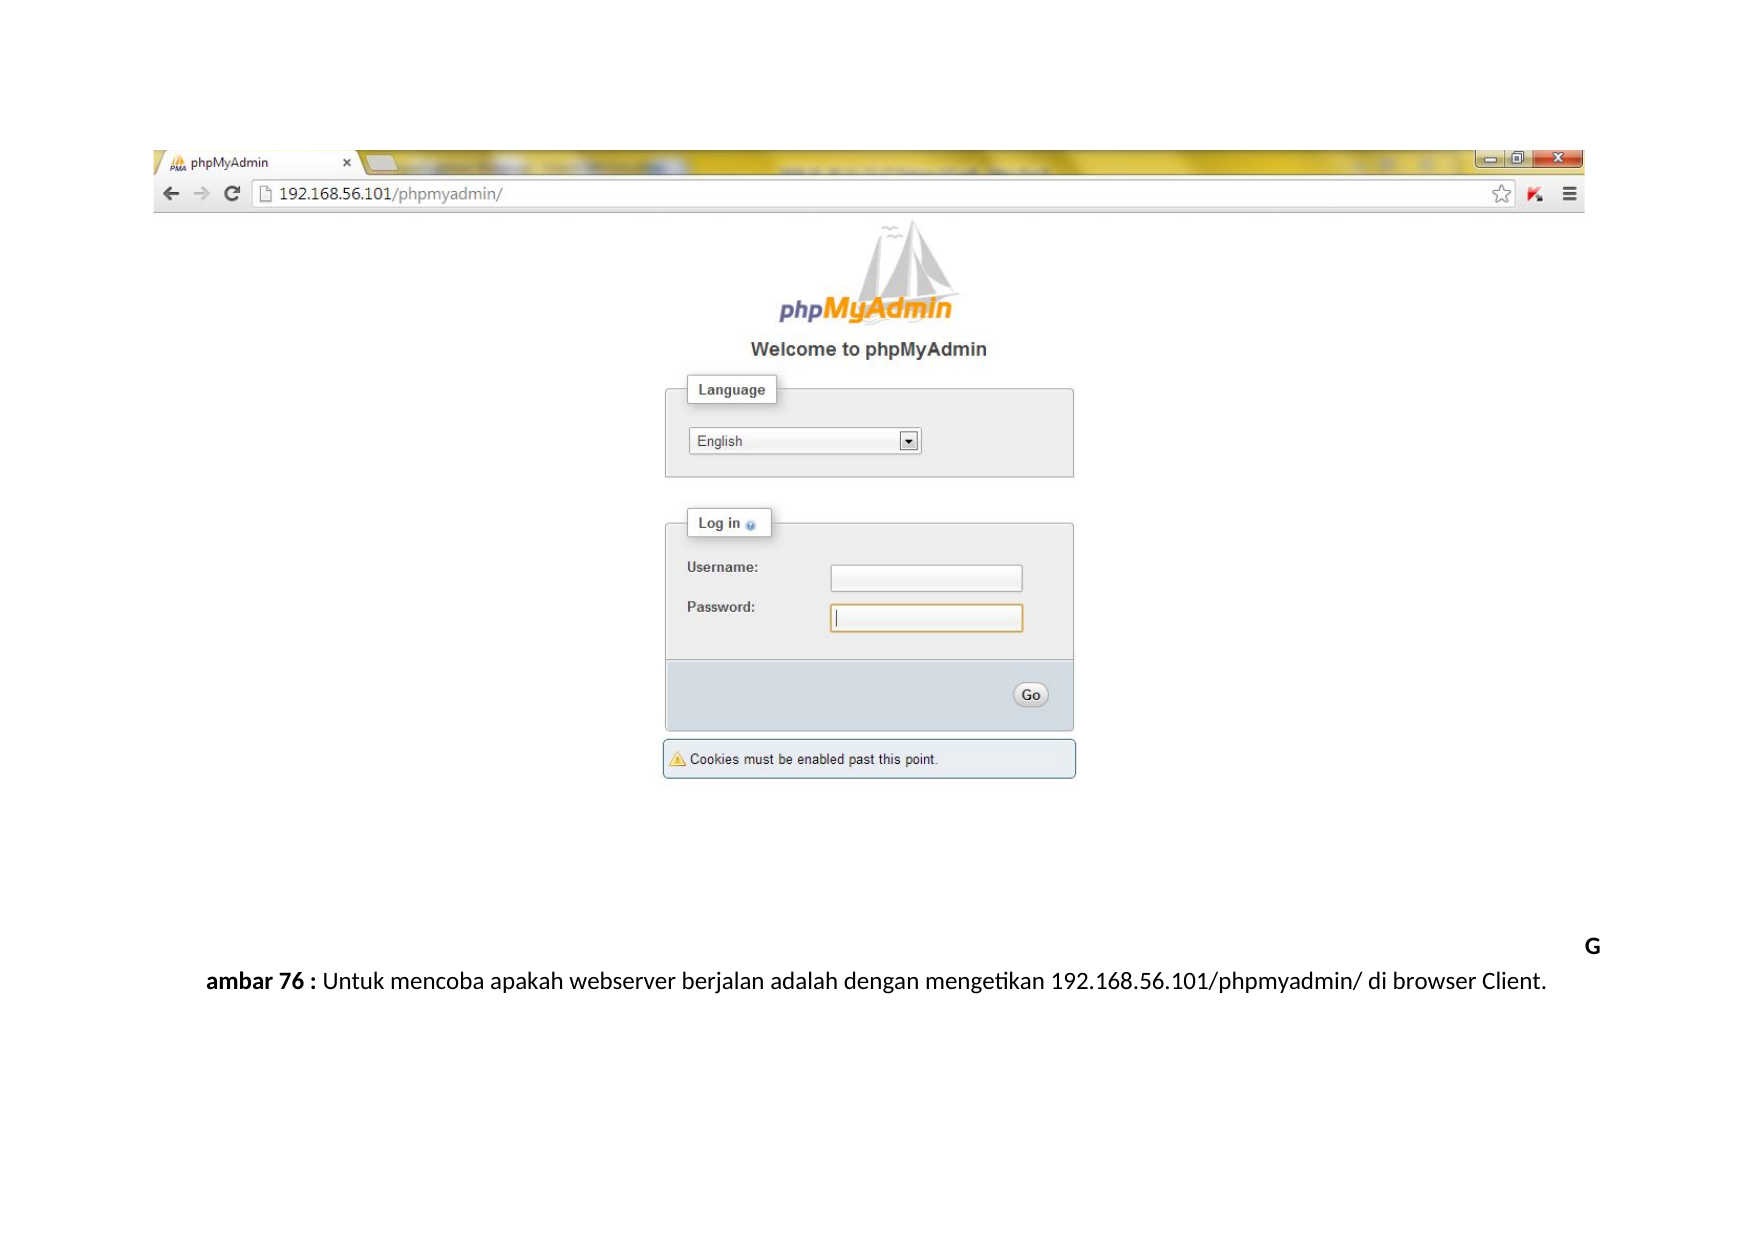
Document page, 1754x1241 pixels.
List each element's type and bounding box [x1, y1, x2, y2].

picture [153, 150, 1585, 954]
text [150, 150, 1604, 995]
